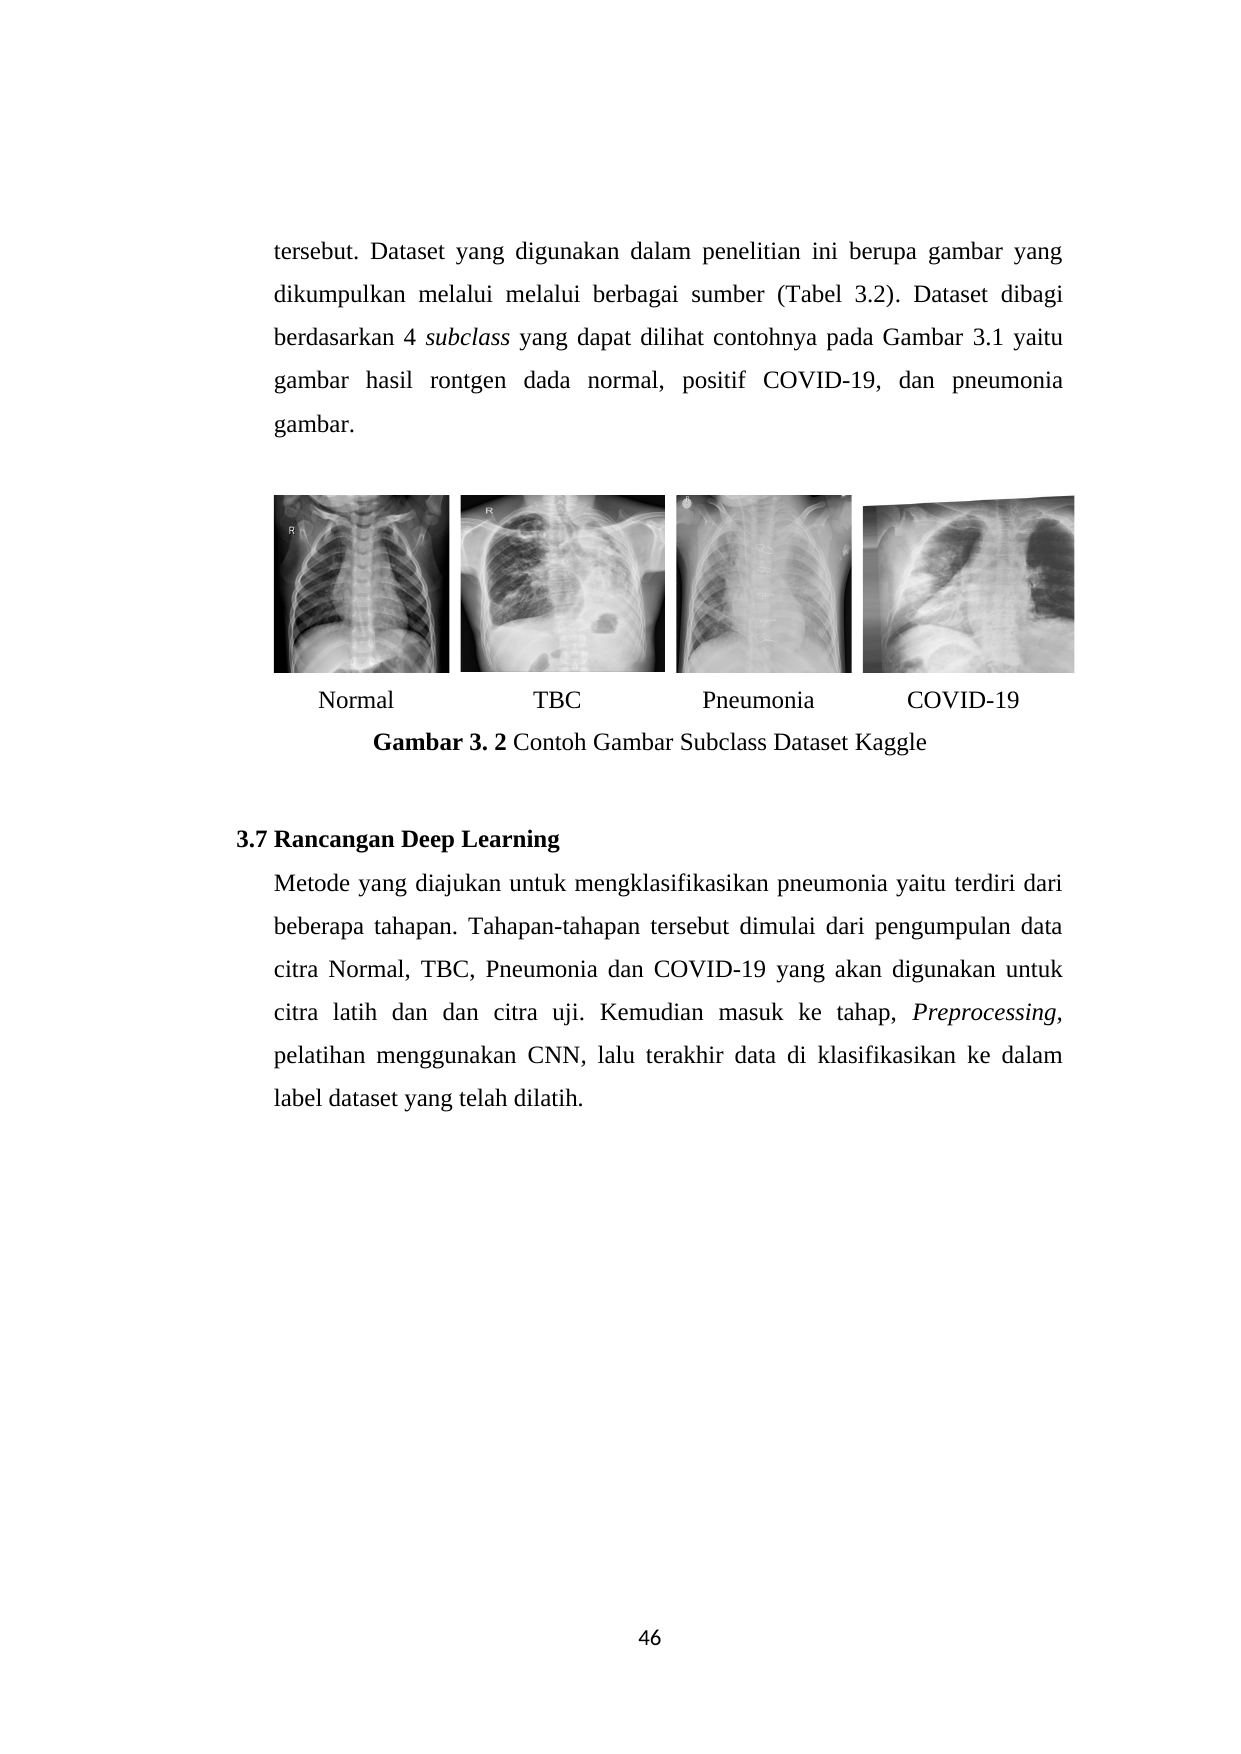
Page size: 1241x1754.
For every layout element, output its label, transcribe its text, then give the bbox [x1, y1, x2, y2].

table_cell COVID-19 [852, 685, 1074, 727]
list Metode yang diajukan untuk mengklasifikasikan pneumonia yaitu terdiri dari beberapa tahapan. Tahapan-tahapan tersebut dimulai dari pengumpulan data citra Normal, TBC, Pneumonia dan COVID-19 yang akan digunakan untuk citra latih dan dan citra uji. Kemudian masuk ke tahap, Preprocessing, pelatihan menggunakan CNN, lalu terakhir data di klasifikasikan ke dalam label dataset yang telah dilatih. [274, 868, 1063, 1112]
picture [273, 495, 450, 673]
picture [460, 495, 665, 672]
table_cell TBC [449, 685, 665, 727]
list Rancangan Deep Learning [236, 824, 1063, 853]
table_header [852, 495, 1074, 685]
picture [676, 495, 852, 673]
picture [862, 495, 1075, 673]
table_header [263, 495, 449, 685]
table_header [665, 495, 852, 685]
table_cell Normal [263, 685, 449, 727]
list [274, 236, 1063, 437]
table_cell Pneumonia [665, 685, 852, 727]
text Gambar 3. 2 Contoh Gambar Subclass Dataset Kaggle [236, 727, 1063, 756]
table_header [449, 495, 665, 685]
